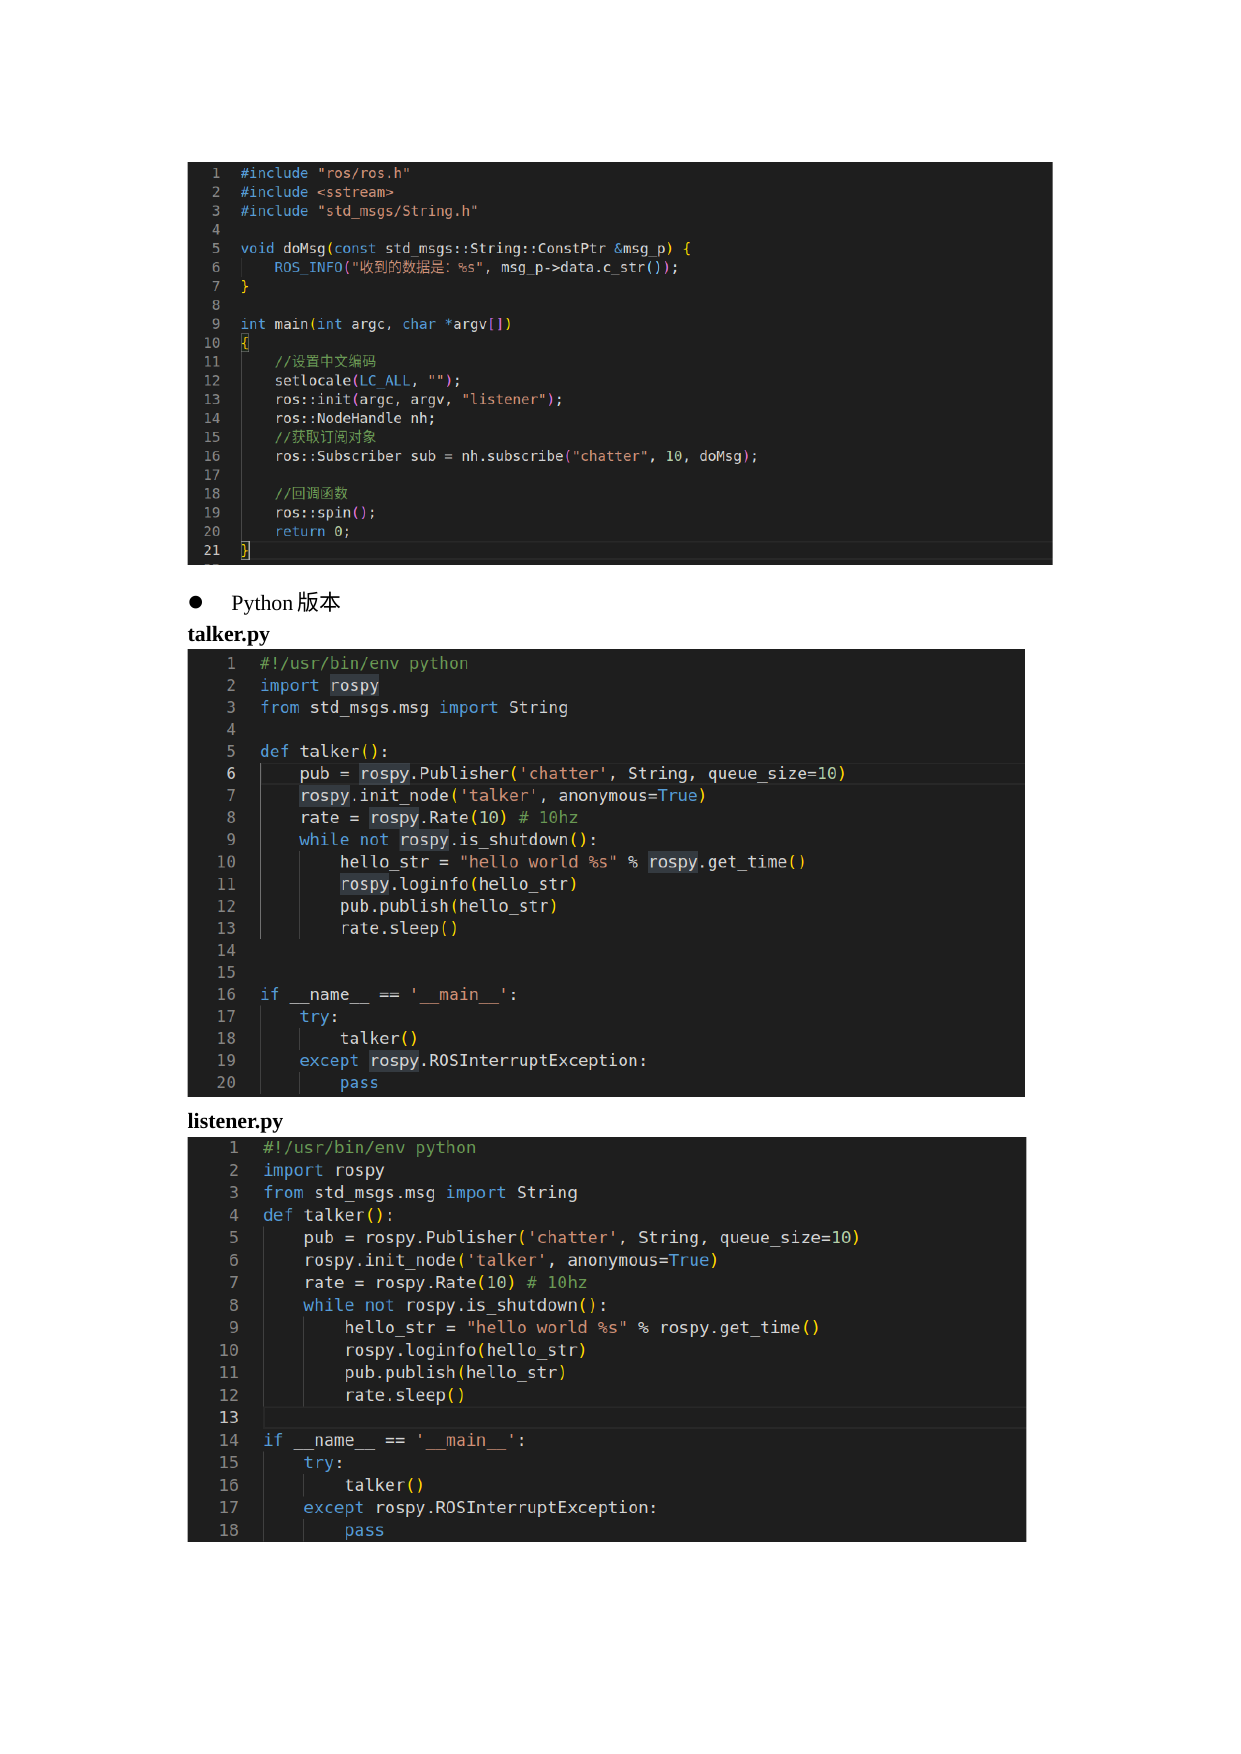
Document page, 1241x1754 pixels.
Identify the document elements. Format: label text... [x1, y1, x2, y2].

text talker.py [187, 617, 1053, 649]
list Python版本 [187, 584, 1053, 617]
picture [187, 162, 1053, 565]
text listener.py [187, 1104, 1053, 1137]
picture [187, 1137, 1027, 1542]
picture [187, 649, 1025, 1097]
